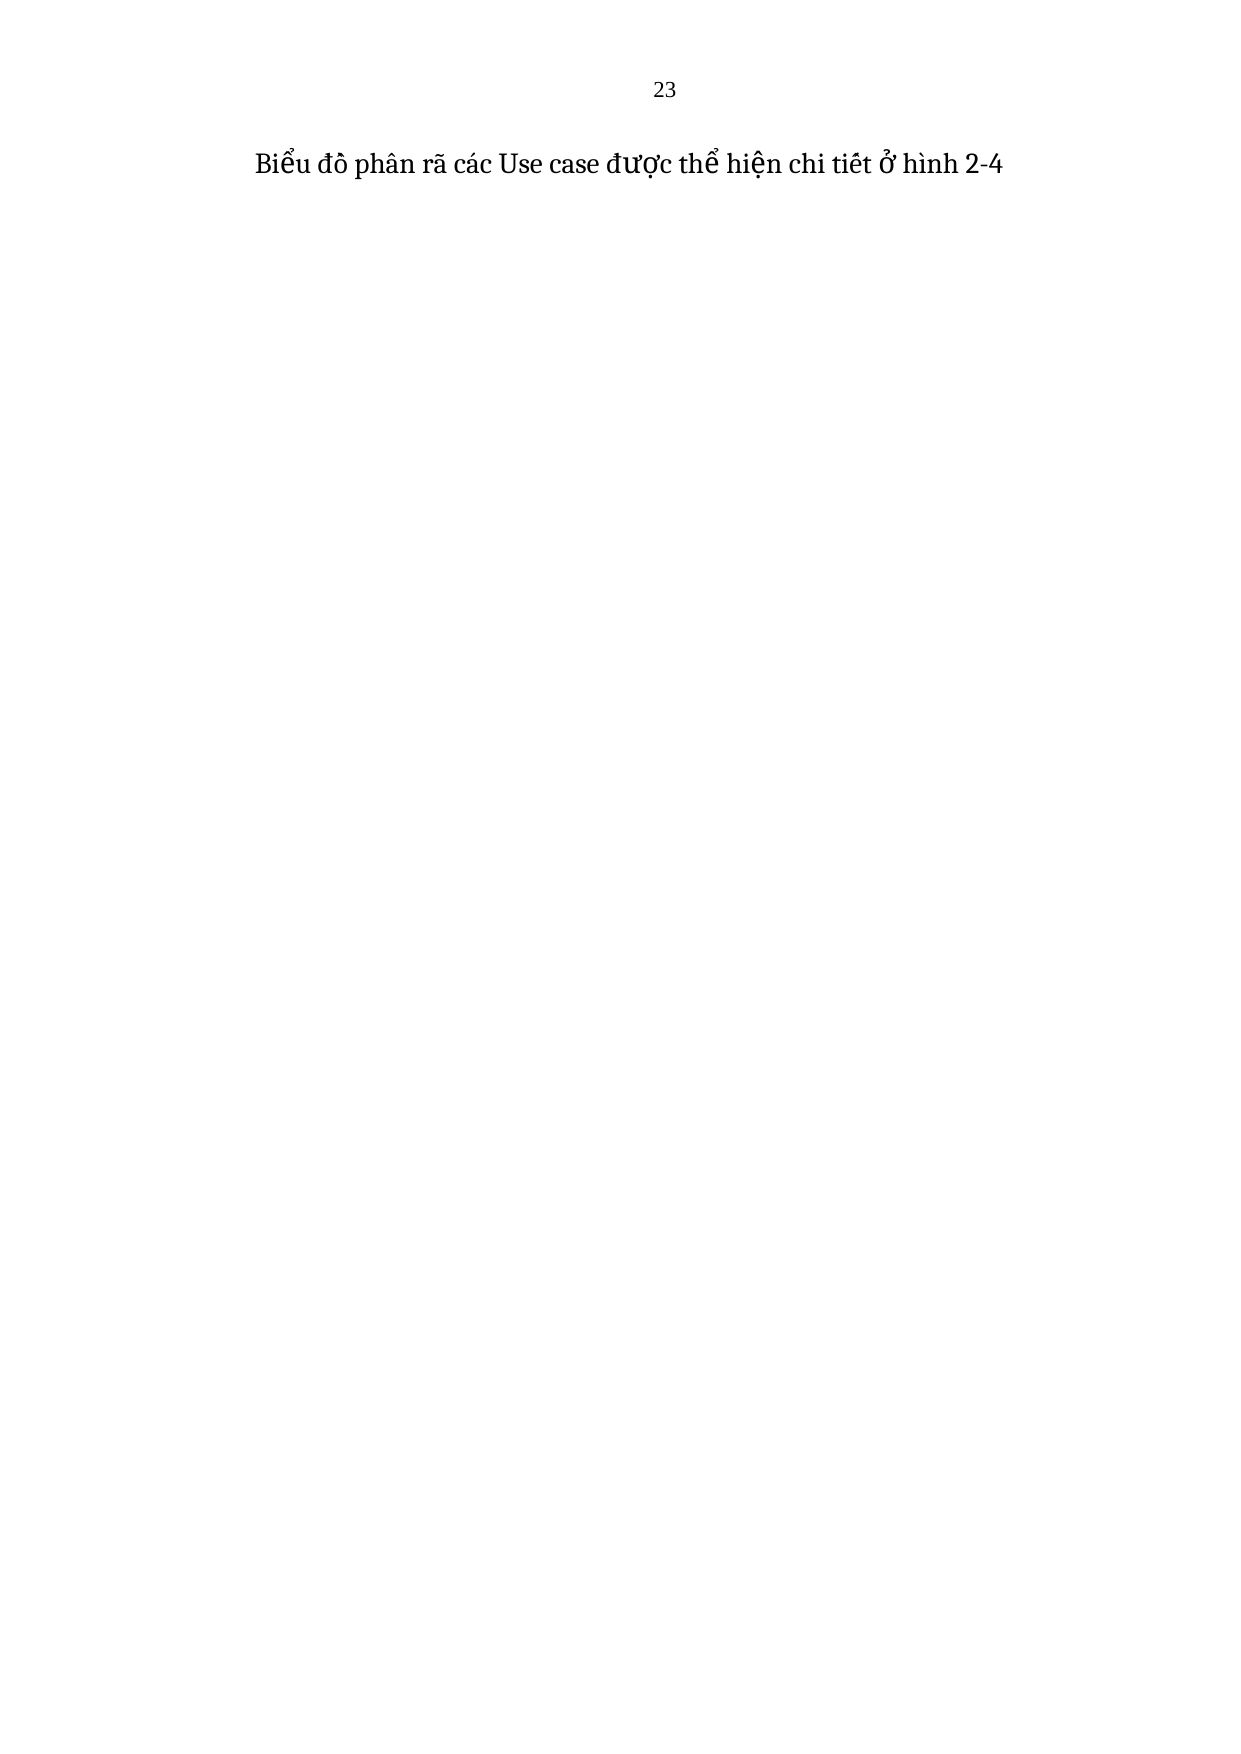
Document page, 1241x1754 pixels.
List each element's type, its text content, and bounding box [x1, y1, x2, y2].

text Biểu đồ phân rã các Use case được thể hiện chi tiết ở hình 2-4 [207, 148, 1004, 181]
